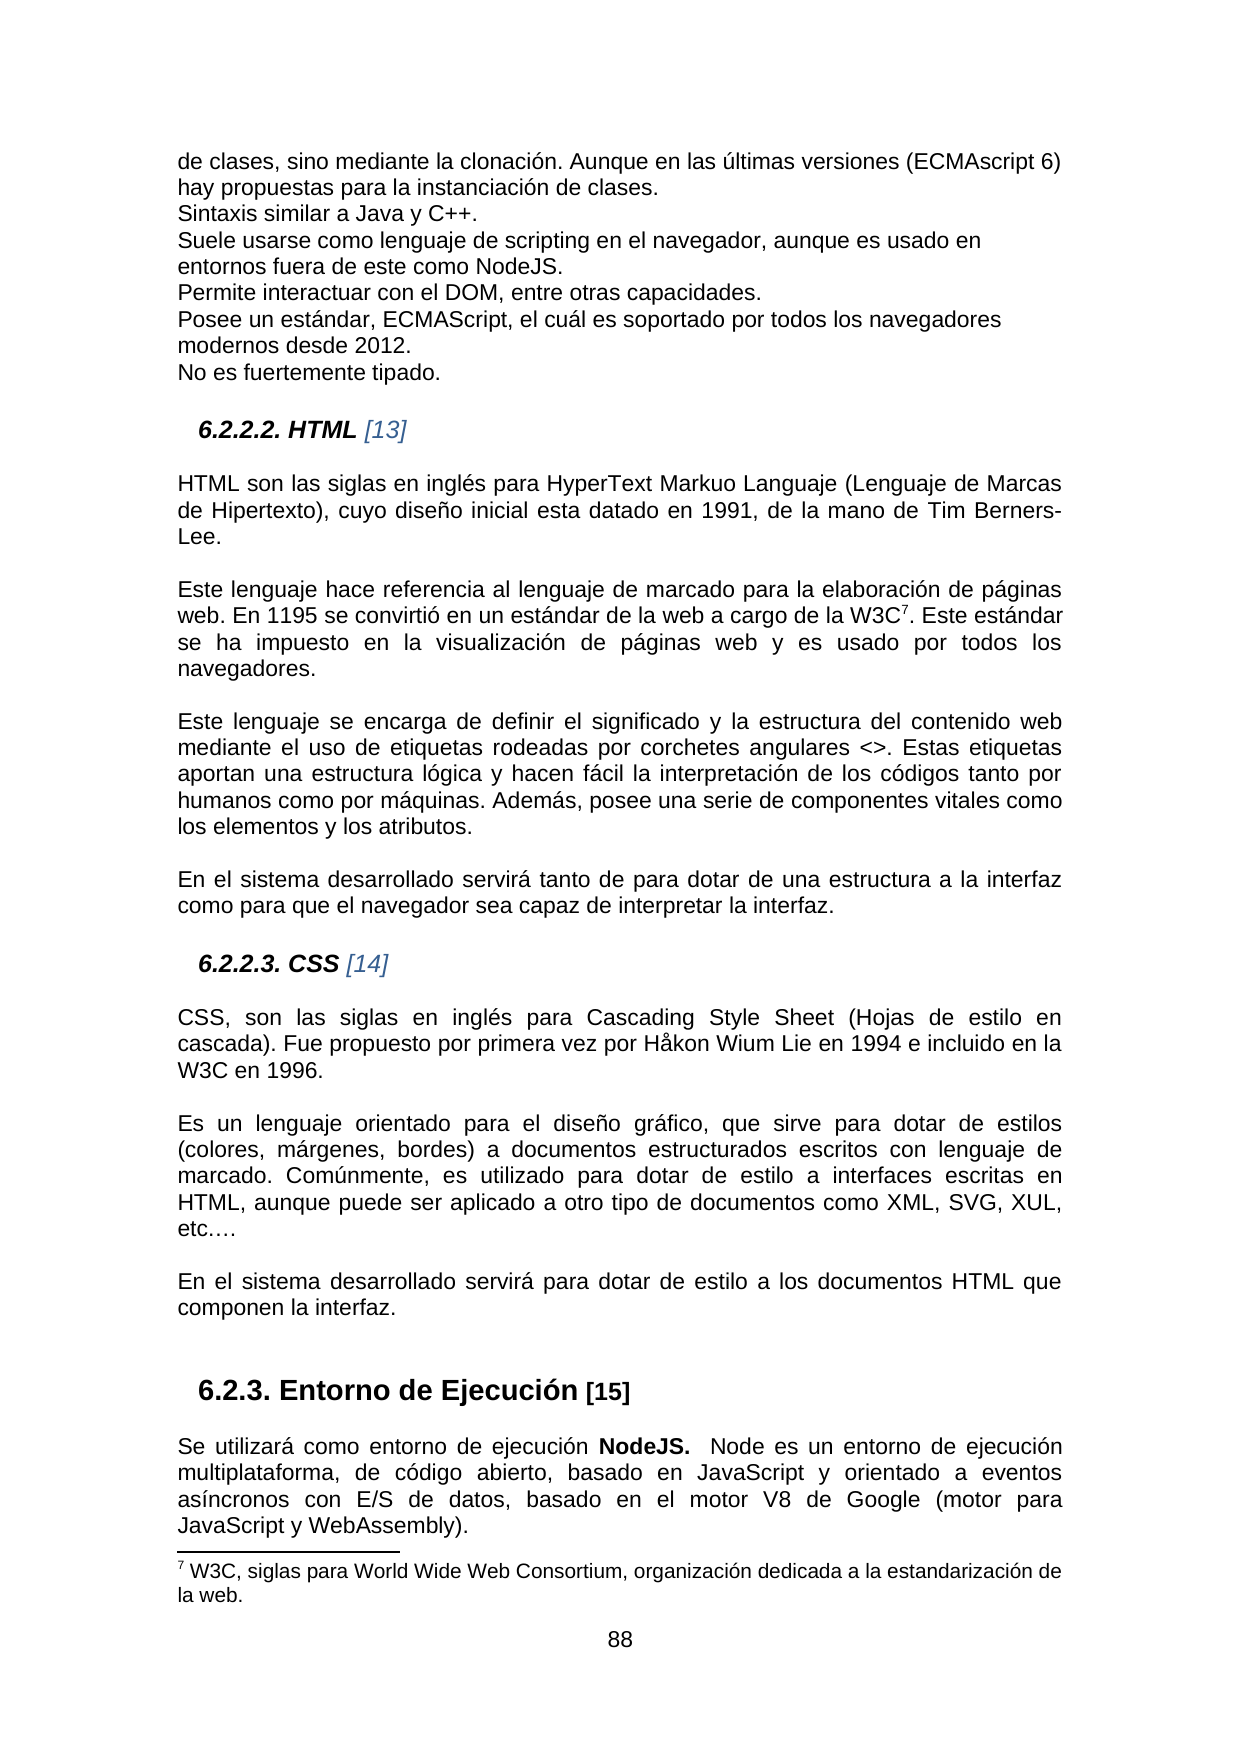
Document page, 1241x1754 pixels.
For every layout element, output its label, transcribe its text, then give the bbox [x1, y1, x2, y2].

subtitle 6.2.3. Entorno de Ejecución [198, 1373, 1063, 1407]
text En el sistema desarrollado servirá para dotar de estilo a los documentos HTML que componen la interfaz. [177, 1268, 1063, 1320]
text Este lenguaje hace referencia al lenguaje de marcado para la elaboración de páginas web. En 1195 se convirtió en un estándar de la web a cargo de la W3C. Este estándar se ha impuesto en la visualización de páginas web y es usado por todos los navegadores. [177, 576, 1063, 681]
text CSS, son las siglas en inglés para Cascading Style Sheet (Hojas de estilo en cascada). Fue propuesto por primera vez por Håkon Wium Lie en 1994 e incluido en la W3C en 1996. [177, 1004, 1063, 1083]
subtitle 6.2.2.2. HTML [177, 415, 1063, 444]
text Este lenguaje se encarga de definir el significado y la estructura del contenido web mediante el uso de etiquetas rodeadas por corchetes angulares <>. Estas etiquetas aportan una estructura lógica y hacen fácil la interpretación de los códigos tanto por humanos como por máquinas. Además, posee una serie de componentes vitales como los elementos y los atributos. [177, 708, 1063, 839]
text Es un lenguaje orientado para el diseño gráfico, que sirve para dotar de estilos (colores, márgenes, bordes) a documentos estructurados escritos con lenguaje de marcado. Comúnmente, es utilizado para dotar de estilo a interfaces escritas en HTML, aunque puede ser aplicado a otro tipo de documentos como XML, SVG, XUL, etc.… [177, 1109, 1063, 1241]
text HTML son las siglas en inglés para HyperText Markuo Languaje (Lenguaje de Marcas de Hipertexto), cuyo diseño inicial esta datado en 1991, de la mano de Tim Berners-Lee. [177, 470, 1063, 549]
subtitle 6.2.2.3. CSS [177, 949, 1063, 978]
text Se utilizará como entorno de ejecución NodeJS. Node es un entorno de ejecución multiplataforma, de código abierto, basado en JavaScript y orientado a eventos asíncronos con E/S de datos, basado en el motor V8 de Google (motor para JavaScript y WebAssembly). [177, 1433, 1063, 1538]
text En el sistema desarrollado servirá tanto de para dotar de una estructura a la interfaz como para que el navegador sea capaz de interpretar la interfaz. [177, 866, 1063, 918]
